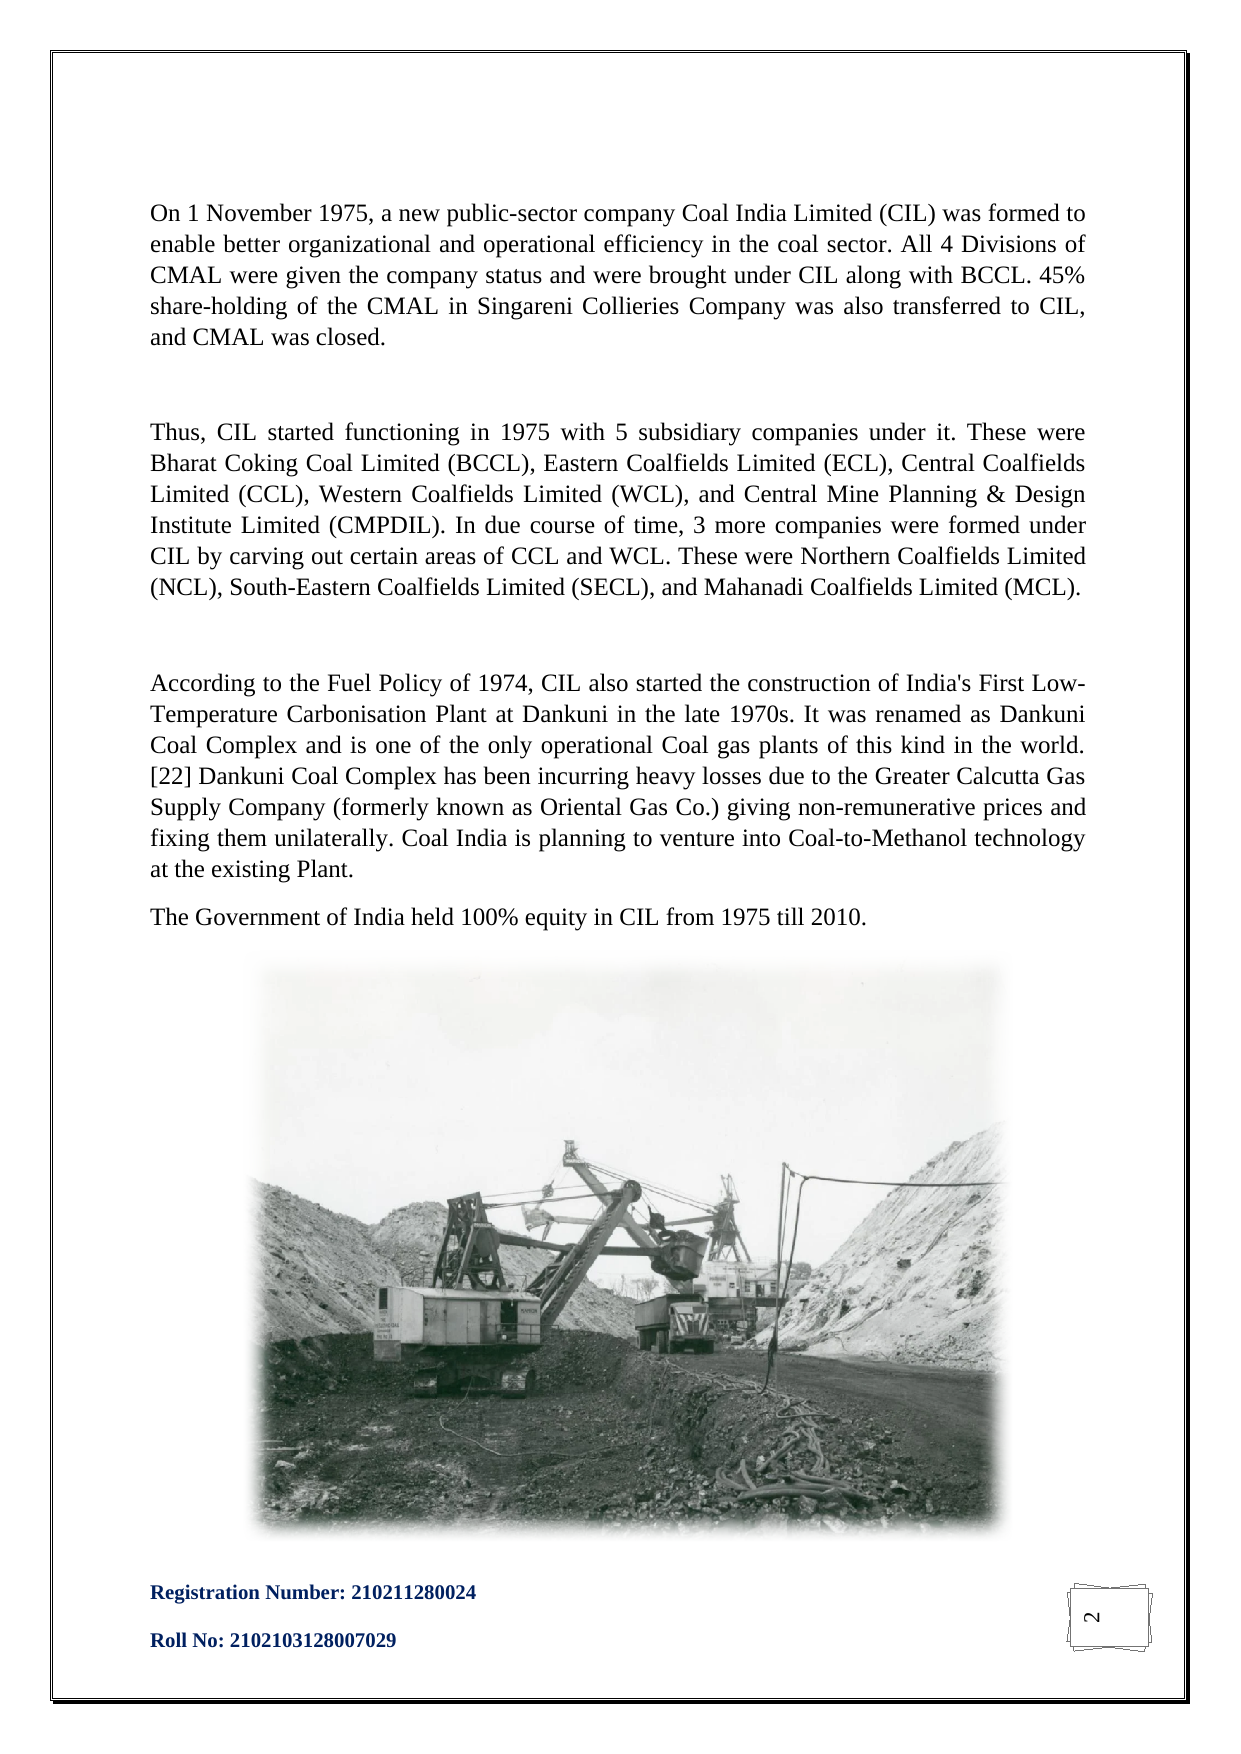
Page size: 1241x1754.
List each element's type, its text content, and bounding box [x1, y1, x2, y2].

text According to the Fuel Policy of 1974, CIL also started the construction of India's First Low-Temperature Carbonisation Plant at Dankuni in the late 1970s. It was renamed as Dankuni Coal Complex and is one of the only operational Coal gas plants of this kind in the world.[22] Dankuni Coal Complex has been incurring heavy losses due to the Greater Calcutta Gas Supply Company (formerly known as Oriental Gas Co.) giving non-remunerative prices and fixing them unilaterally. Coal India is planning to venture into Coal-to-Methanol technology at the existing Plant. [150, 668, 1087, 883]
text The Government of India held 100% equity in CIL from 1975 till 2010. [150, 902, 1087, 931]
text Thus, CIL started functioning in 1975 with 5 subsidiary companies under it. These were Bharat Coking Coal Limited (BCCL), Eastern Coalfields Limited (ECL), Central Coalfields Limited (CCL), Western Coalfields Limited (WCL), and Central Mine Planning & Design Institute Limited (CMPDIL). In due course of time, 3 more companies were formed under CIL by carving out certain areas of CCL and WCL. These were Northern Coalfields Limited (NCL), South-Eastern Coalfields Limited (SECL), and Mahanadi Coalfields Limited (MCL). [150, 417, 1087, 601]
picture [273, 980, 984, 1513]
text On 1 November 1975, a new public-sector company Coal India Limited (CIL) was formed to enable better organizational and operational efficiency in the coal sector. All 4 Divisions of CMAL were given the company status and were brought under CIL along with BCCL. 45% share-holding of the CMAL in Singareni Collieries Company was also transferred to CIL, and CMAL was closed. [150, 198, 1087, 351]
